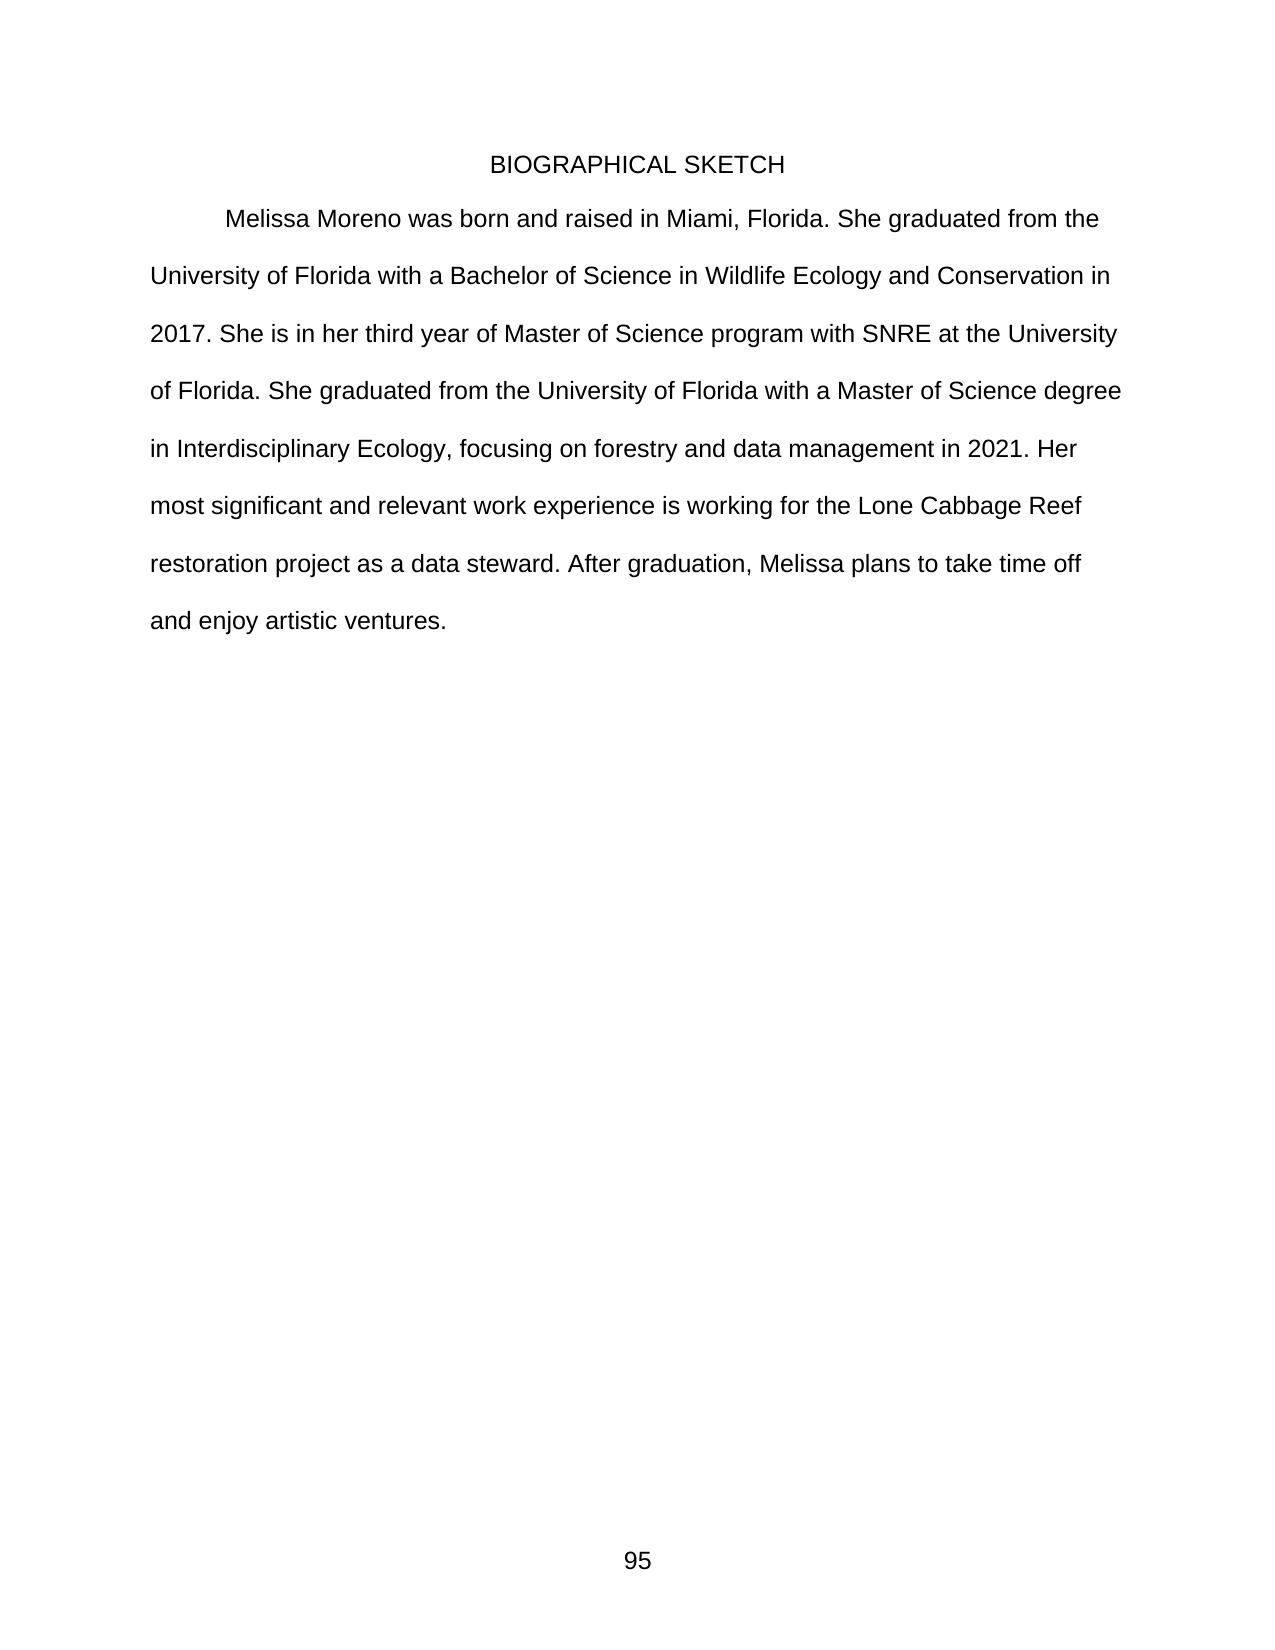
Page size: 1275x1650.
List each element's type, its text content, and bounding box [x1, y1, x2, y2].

text Melissa Moreno was born and raised in Miami, Florida. She graduated from the University of Florida with a Bachelor of Science in Wildlife Ecology and Conservation in 2017. She is in her third year of Master of Science program with SNRE at the University of Florida. She graduated from the University of Florida with a Master of Science degree in Interdisciplinary Ecology, focusing on forestry and data management in 2021. Her most significant and relevant work experience is working for the Lone Cabbage Reef restoration project as a data steward. After graduation, Melissa plans to take time off and enjoy artistic ventures. [150, 204, 1125, 635]
title BIOGRAPHICAL SKETCH [150, 150, 1125, 179]
